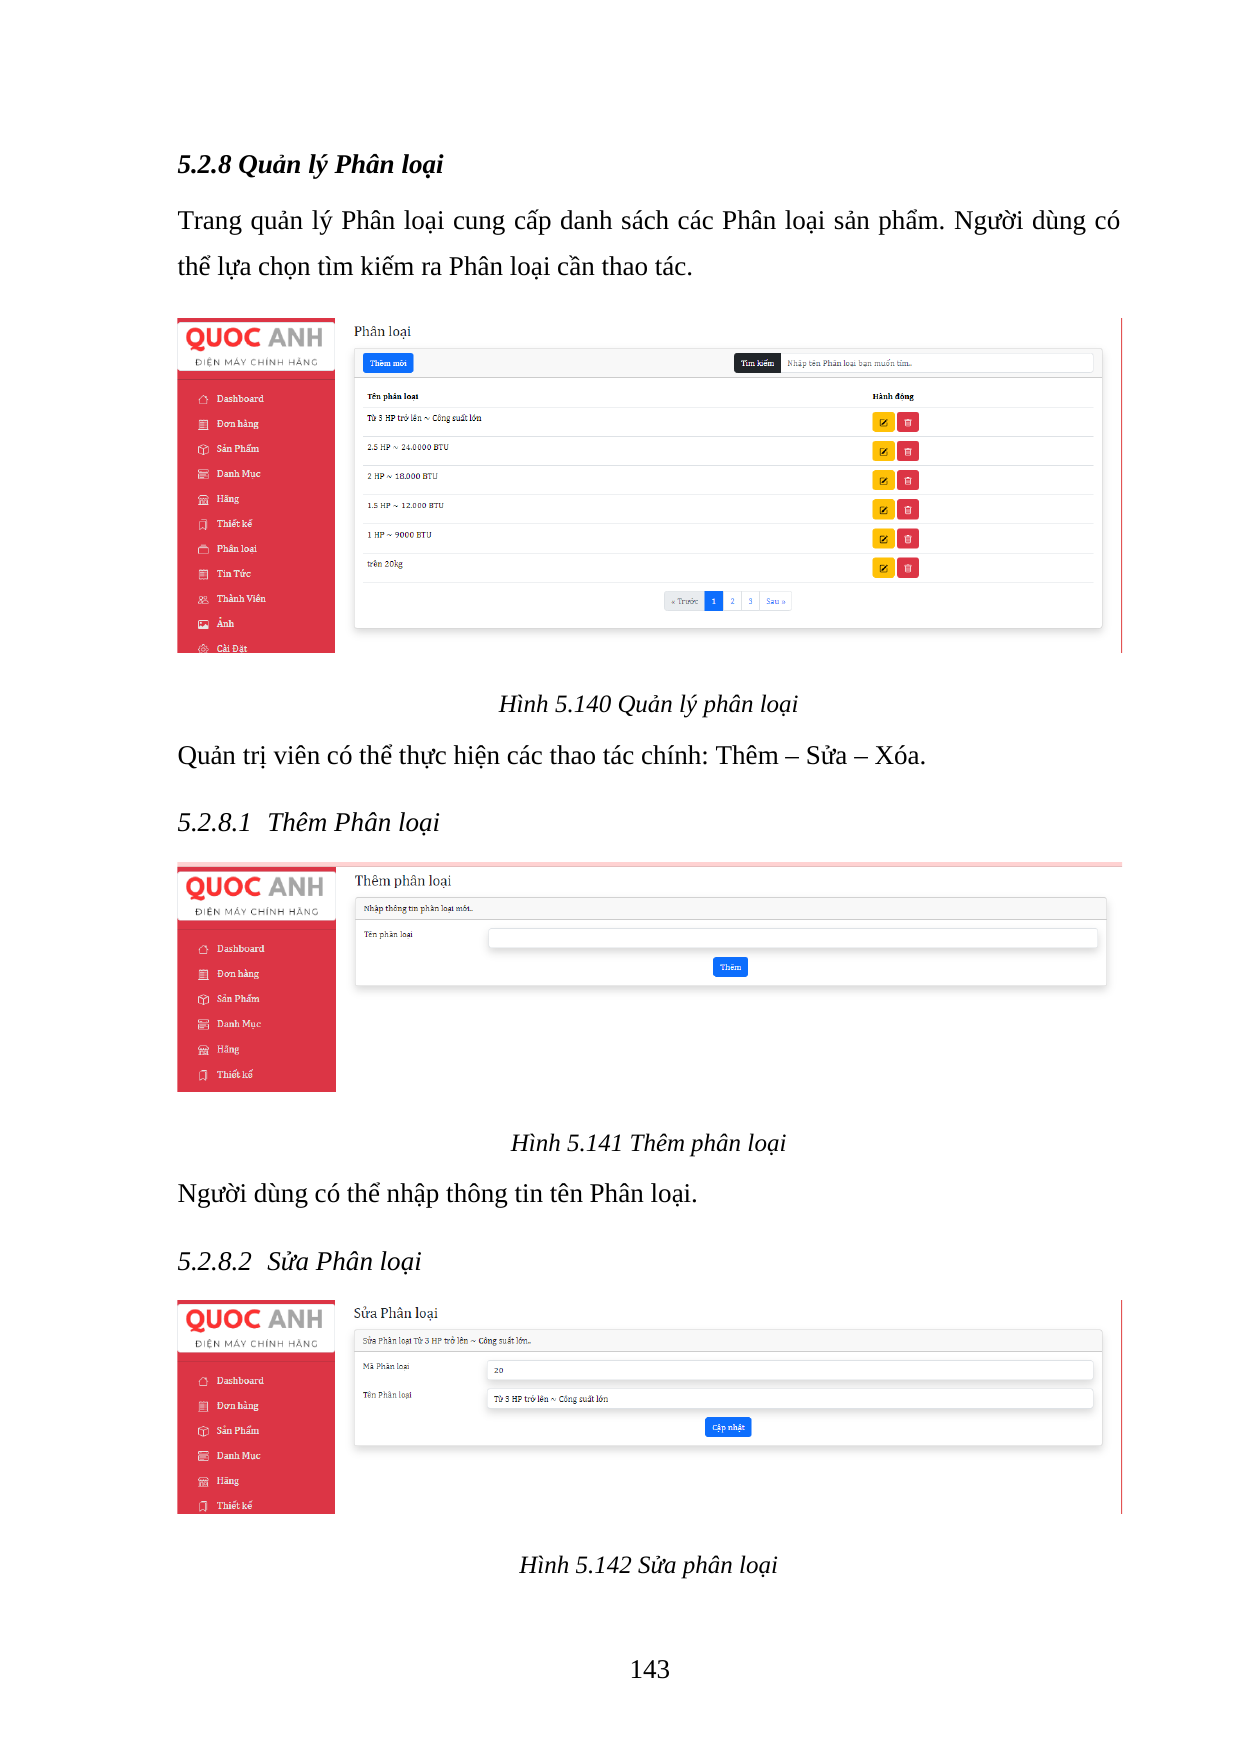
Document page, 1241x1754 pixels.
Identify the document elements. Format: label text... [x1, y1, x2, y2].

subtitle Quản lý Phân loại [177, 148, 1122, 179]
picture [177, 862, 1123, 1092]
picture [177, 318, 1123, 653]
subtitle Thêm Phân loại [177, 806, 1122, 837]
text Quản trị viên có thể thực hiện các thao tác chính: Thêm – Sửa – Xóa. [177, 739, 1122, 770]
text Người dùng có thể nhập thông tin tên Phân loại. [177, 1177, 1122, 1208]
subtitle Sửa Phân loại [177, 1245, 1122, 1276]
picture [177, 1300, 1123, 1514]
text Trang quản lý Phân loại cung cấp danh sách các Phân loại sản phẩm. Người dùng có thể lựa chọn tìm kiếm ra Phân loại cần thao tác. [177, 204, 1122, 282]
